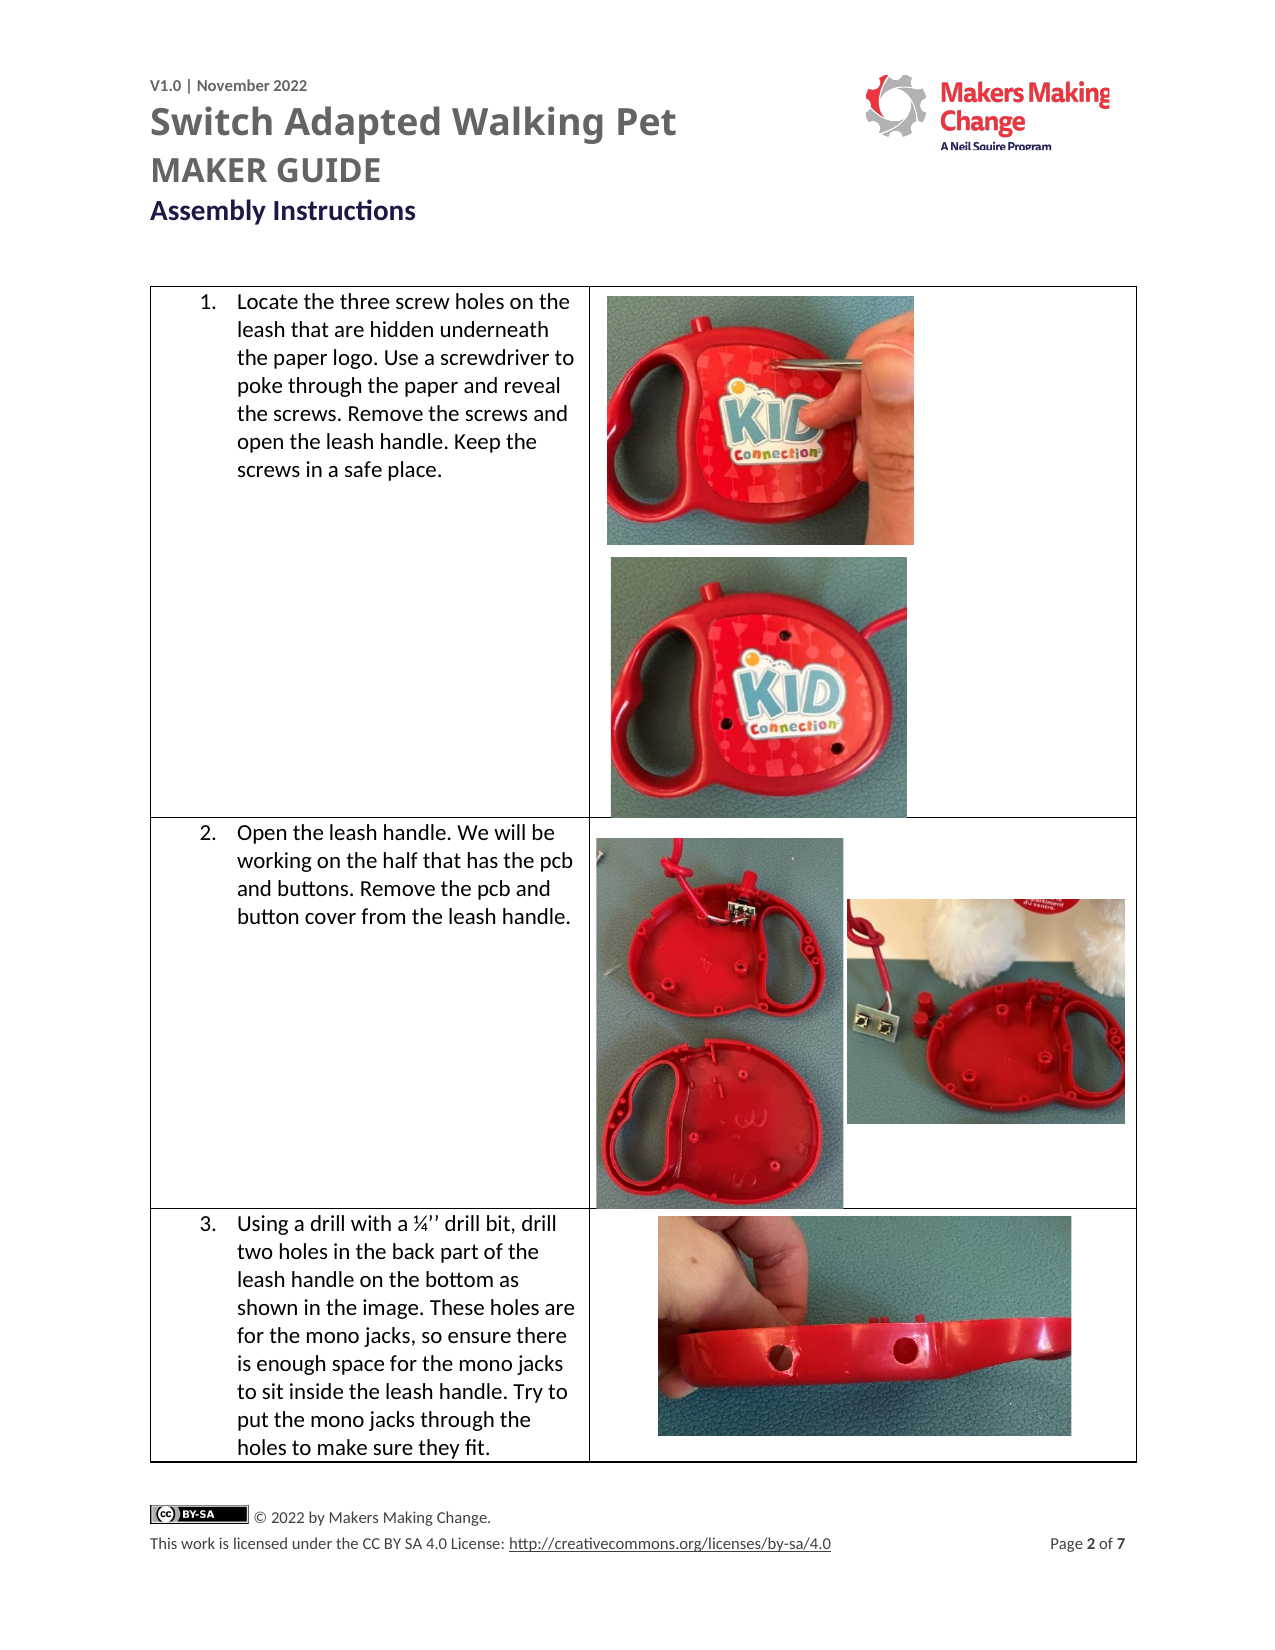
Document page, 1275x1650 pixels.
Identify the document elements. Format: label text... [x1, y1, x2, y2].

table_cell Open the leash handle. We will be working on the half that has the pcb and buttons. Remove the pcb and button cover from the leash handle. [151, 818, 589, 1208]
table_cell Using a drill with a ¼’’ drill bit, drill two holes in the back part of the leash handle on the bottom as shown in the image. These holes are for the mono jacks, so ensure there is enough space for the mono jacks to sit inside the leash handle. Try to put the mono jacks through the holes to make sure they fit. [151, 1209, 589, 1461]
subtitle Assembly Instructions [150, 192, 1125, 227]
picture [658, 1216, 1072, 1436]
picture [150, 1505, 249, 1524]
table_cell [590, 1209, 1136, 1461]
picture [596, 838, 844, 1209]
table_cell [590, 818, 1136, 1208]
table_header [590, 287, 1136, 817]
picture [865, 75, 1110, 151]
picture [847, 899, 1125, 1124]
table_header Locate the three screw holes on the leash that are hidden underneath the paper logo. Use a screwdriver to poke through the paper and reveal the screws. Remove the screws and open the leash handle. Keep the screws in a safe place. [151, 287, 589, 817]
picture [610, 557, 907, 818]
picture [607, 296, 914, 545]
